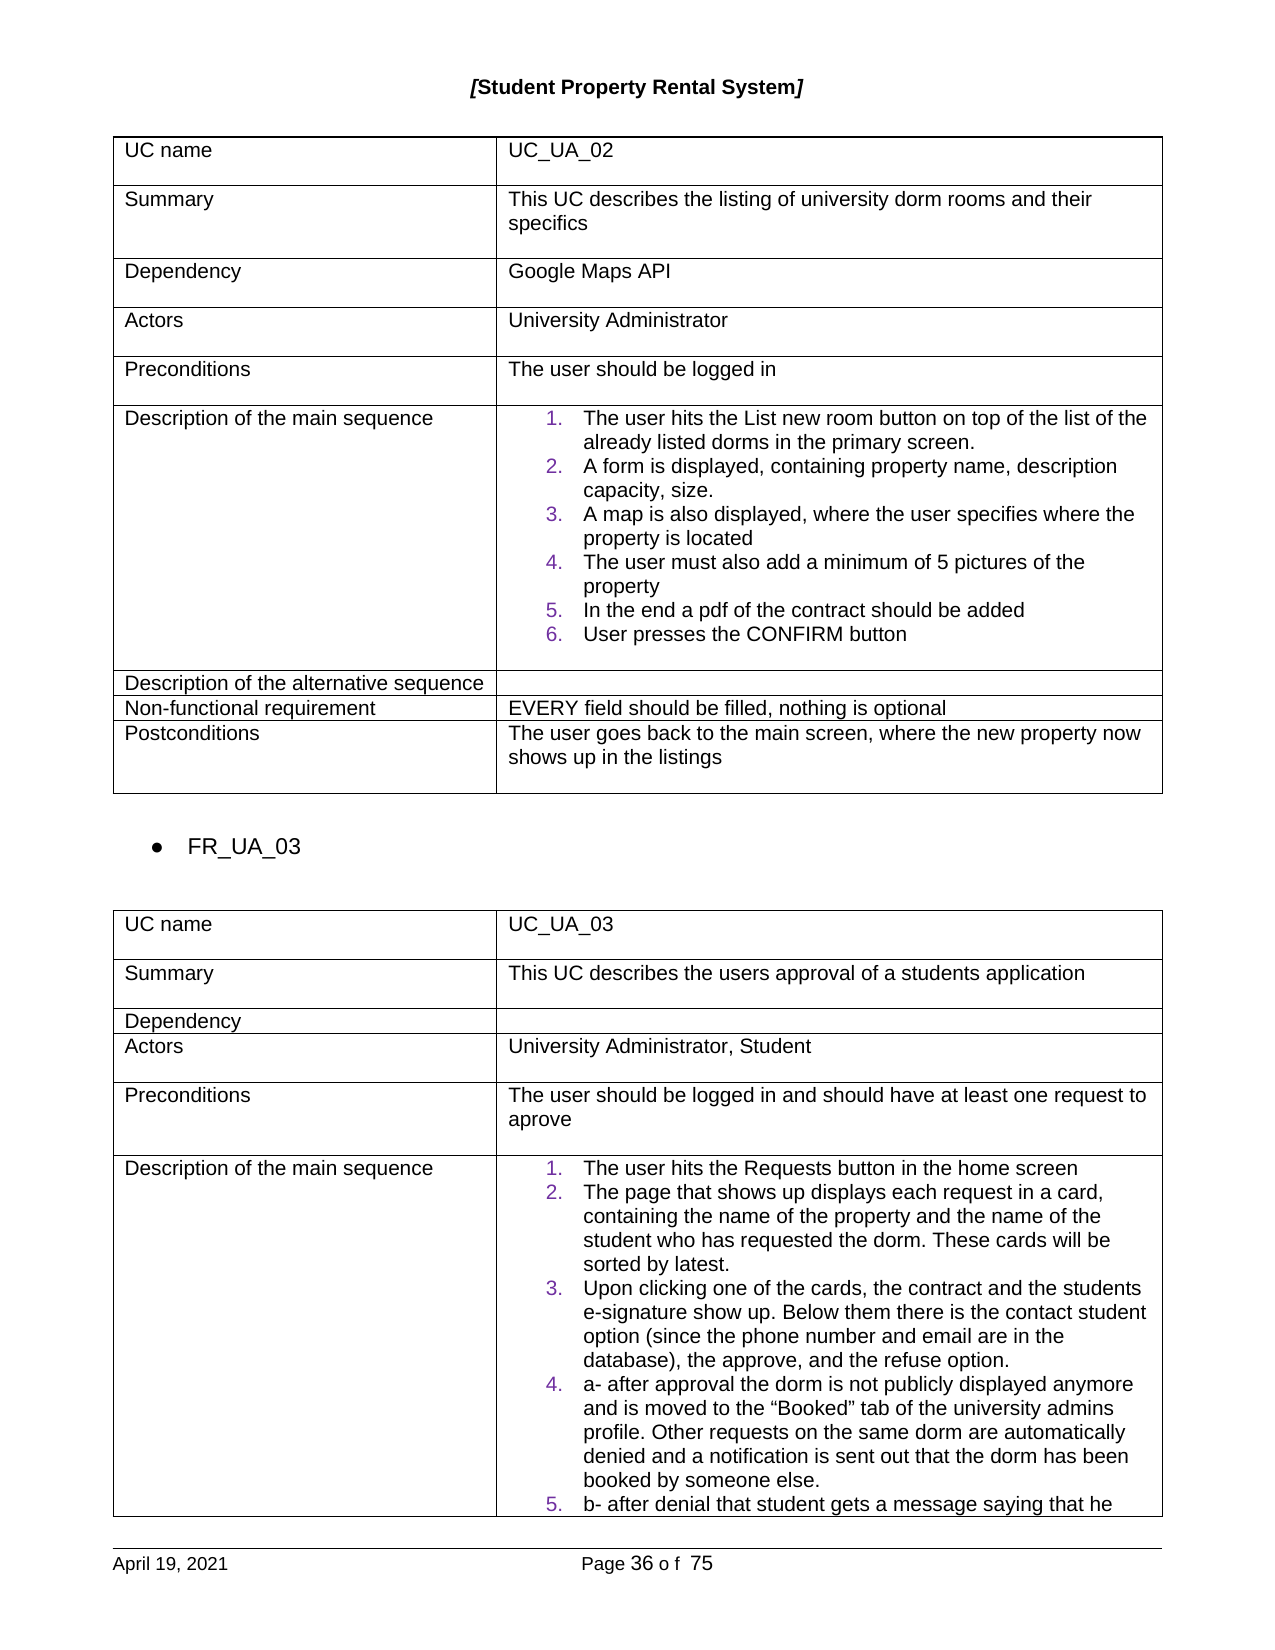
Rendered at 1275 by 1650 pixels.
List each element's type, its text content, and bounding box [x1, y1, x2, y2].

list FR_UA_03 [150, 833, 1162, 859]
